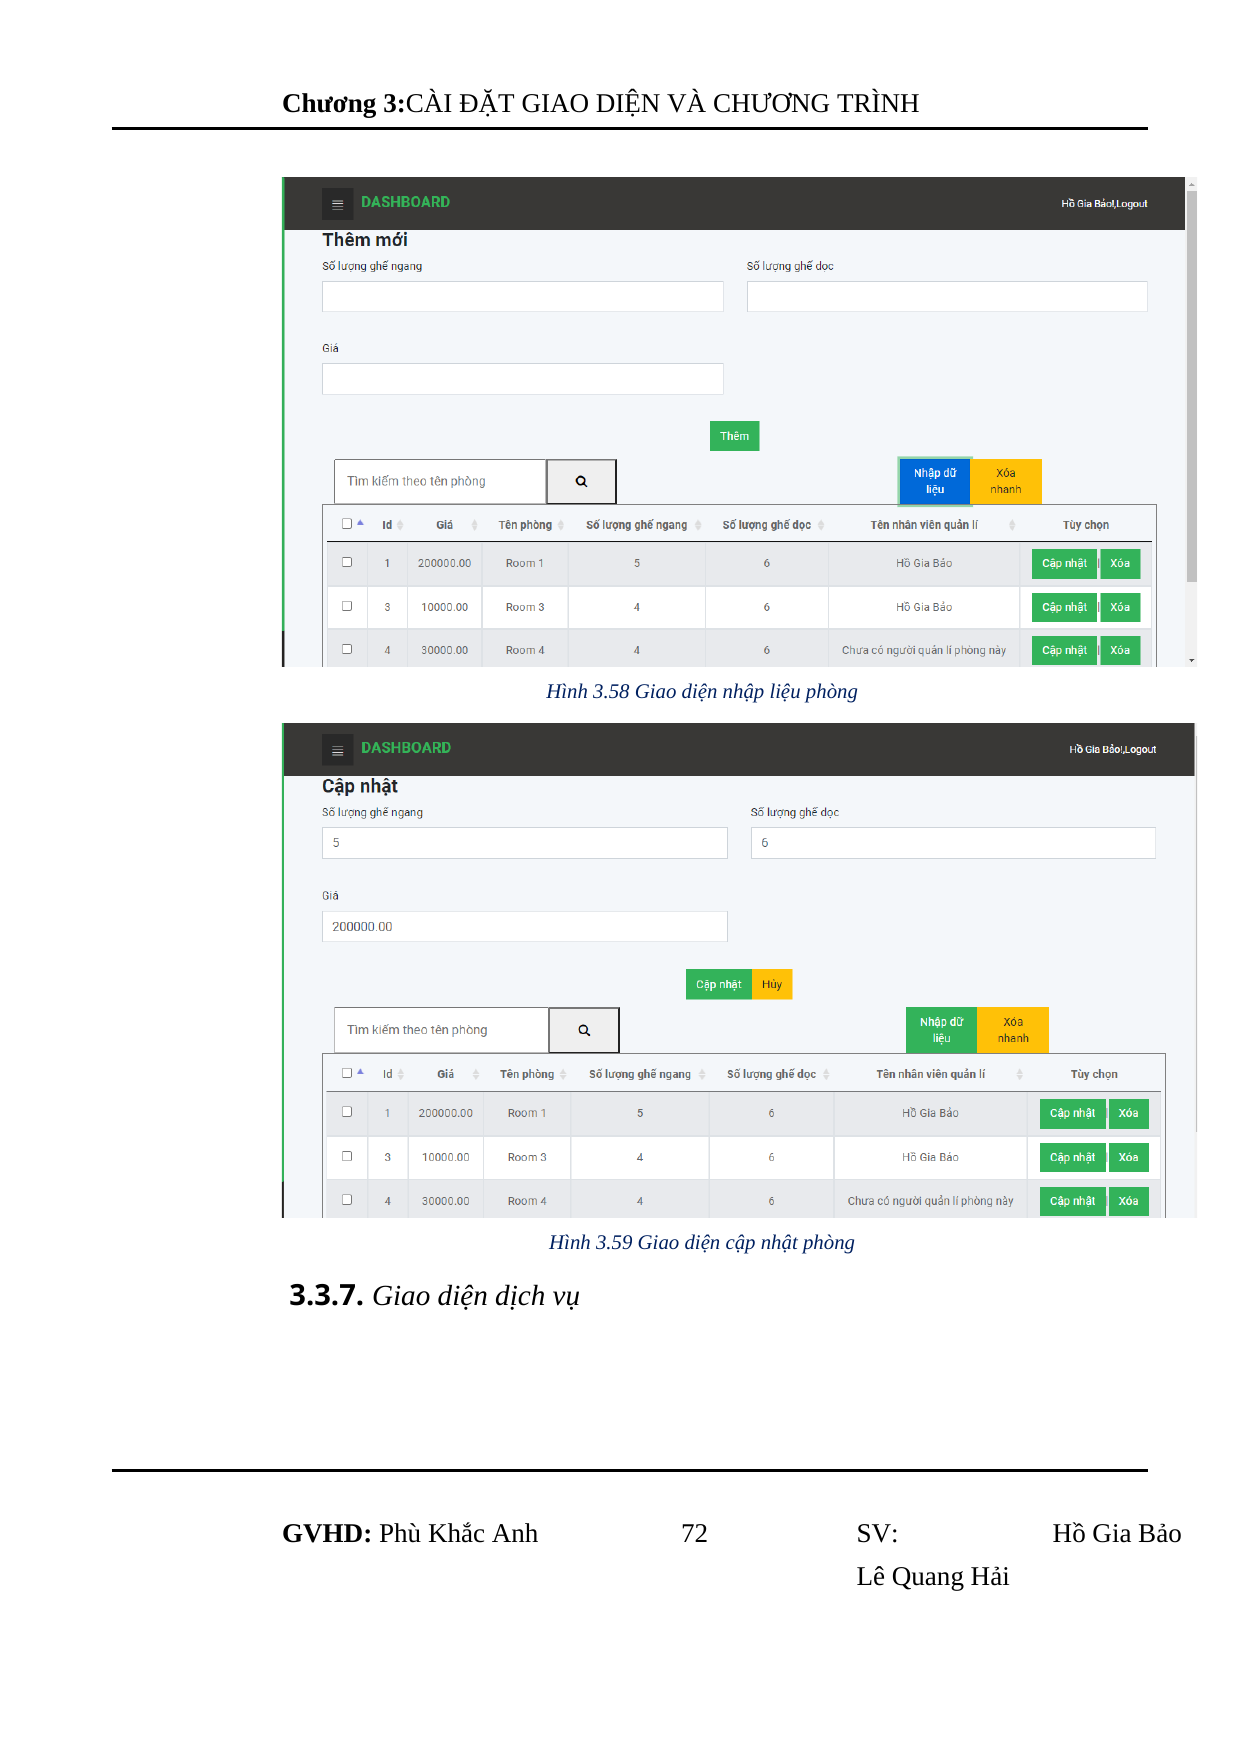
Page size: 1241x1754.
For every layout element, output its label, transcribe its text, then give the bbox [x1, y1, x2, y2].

subtitle Giao diện dịch vụ [289, 1275, 1122, 1314]
picture [281, 177, 1198, 667]
picture [281, 723, 1198, 1218]
